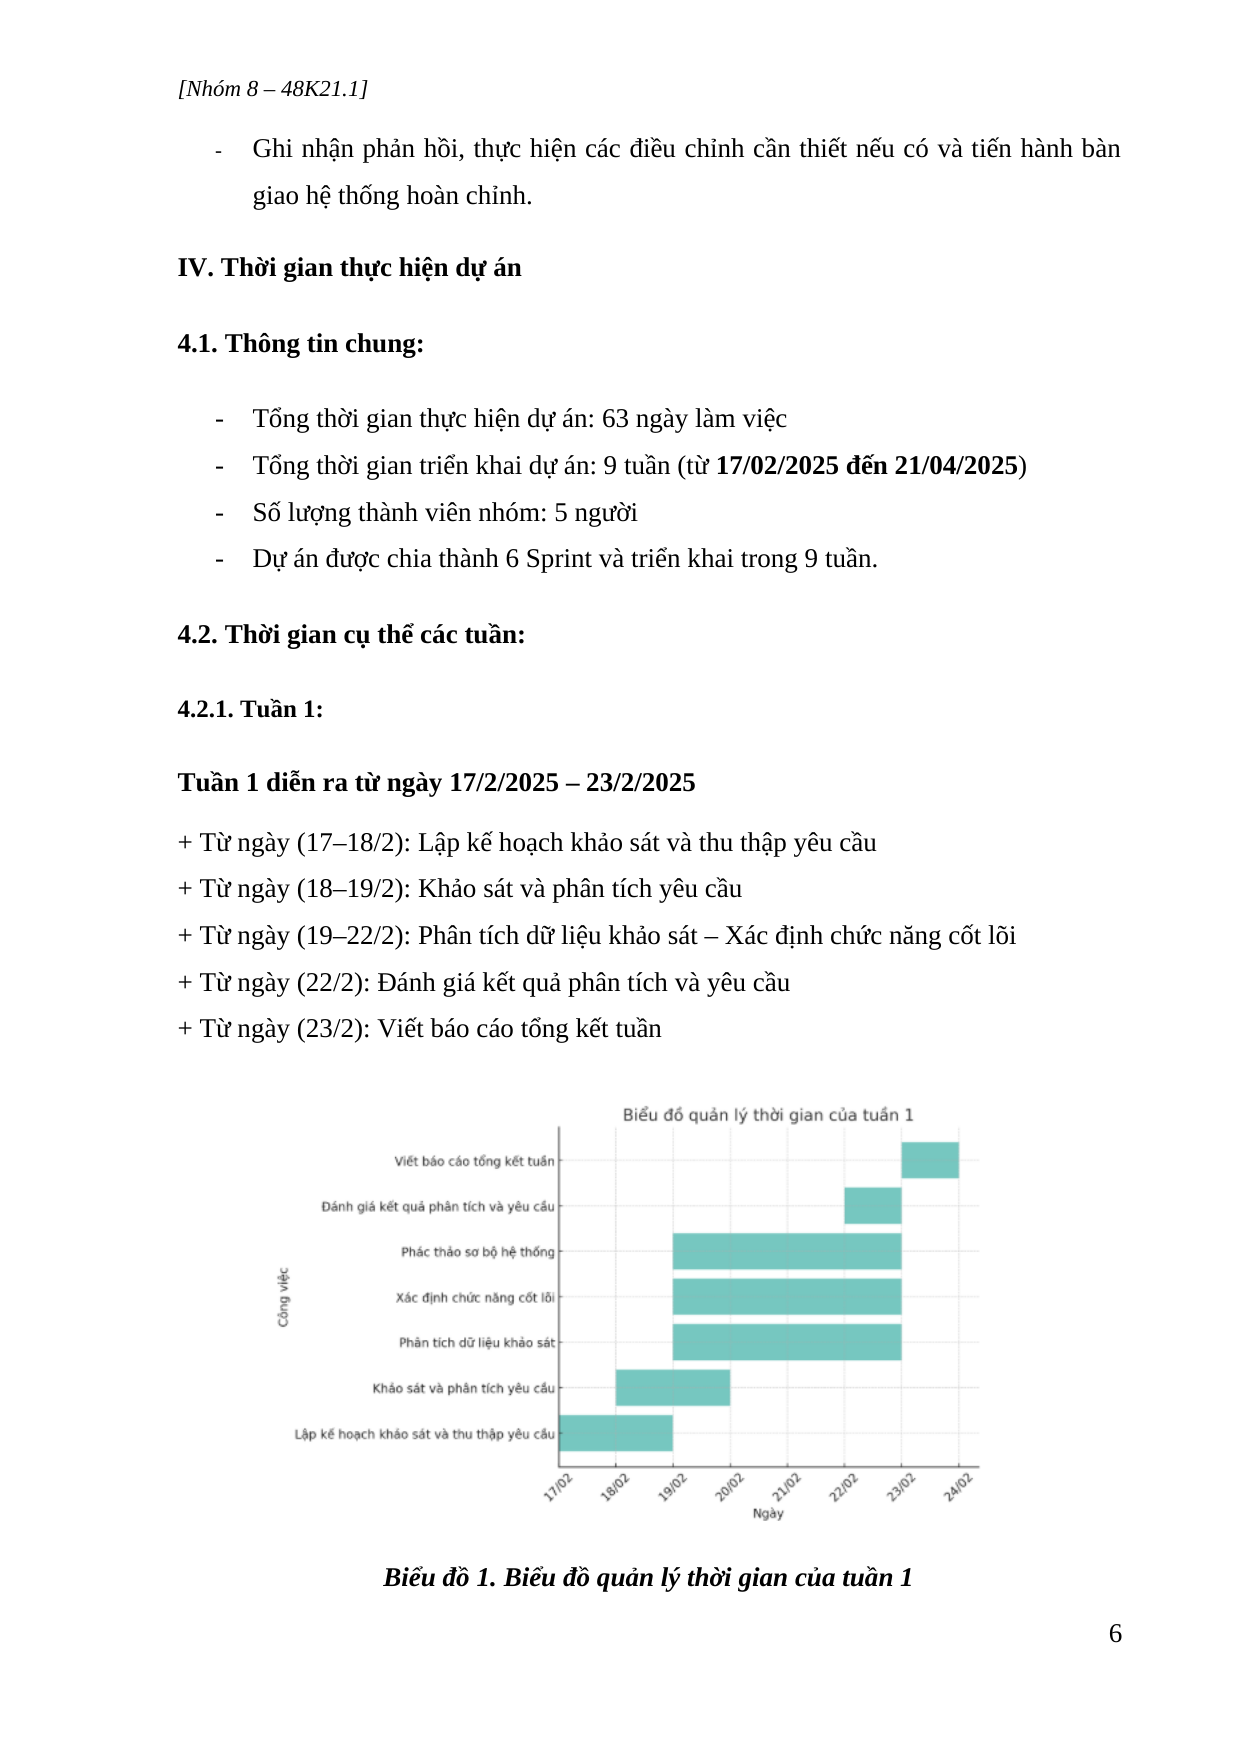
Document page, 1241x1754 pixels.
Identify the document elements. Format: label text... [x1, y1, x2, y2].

subtitle IV. Thời gian thực hiện dự án [177, 251, 1122, 282]
text + Từ ngày (17–18/2): Lập kế hoạch khảo sát và thu thập yêu cầu [177, 826, 1122, 857]
text Tuần 1 diễn ra từ ngày 17/2/2025 – 23/2/2025 [177, 766, 1122, 798]
text + Từ ngày (23/2): Viết báo cáo tổng kết tuần [177, 1012, 1122, 1043]
list Ghi nhận phản hồi, thực hiện các điều chỉnh cần thiết nếu có và tiến hành bàn giao hệ thống hoàn chỉnh. [215, 132, 1122, 210]
text Biểu đồ . Biểu đồ quản lý thời gian của tuần 1 [177, 1561, 1122, 1592]
list Tổng thời gian triển khai dự án: 9 tuần (từ 17/02/2025 đến 21/04/2025) [215, 449, 1122, 480]
subtitle 4.1. Thông tin chung: [177, 327, 1122, 358]
text + Từ ngày (18–19/2): Khảo sát và phân tích yêu cầu [177, 872, 1122, 903]
subtitle 4.2.1. Tuần 1: [177, 694, 1122, 723]
list Tổng thời gian thực hiện dự án: 63 ngày làm việc [215, 402, 1122, 434]
text + Từ ngày (19–22/2): Phân tích dữ liệu khảo sát – Xác định chức năng cốt lõi [177, 919, 1122, 950]
list Dự án được chia thành 6 Sprint và triển khai trong 9 tuần. [215, 542, 1122, 574]
text + Từ ngày (22/2): Đánh giá kết quả phân tích và yêu cầu [177, 966, 1122, 997]
subtitle 4.2. Thời gian cụ thể các tuần: [177, 618, 1122, 649]
list Số lượng thành viên nhóm: 5 người [215, 496, 1122, 527]
picture [179, 1058, 1121, 1533]
